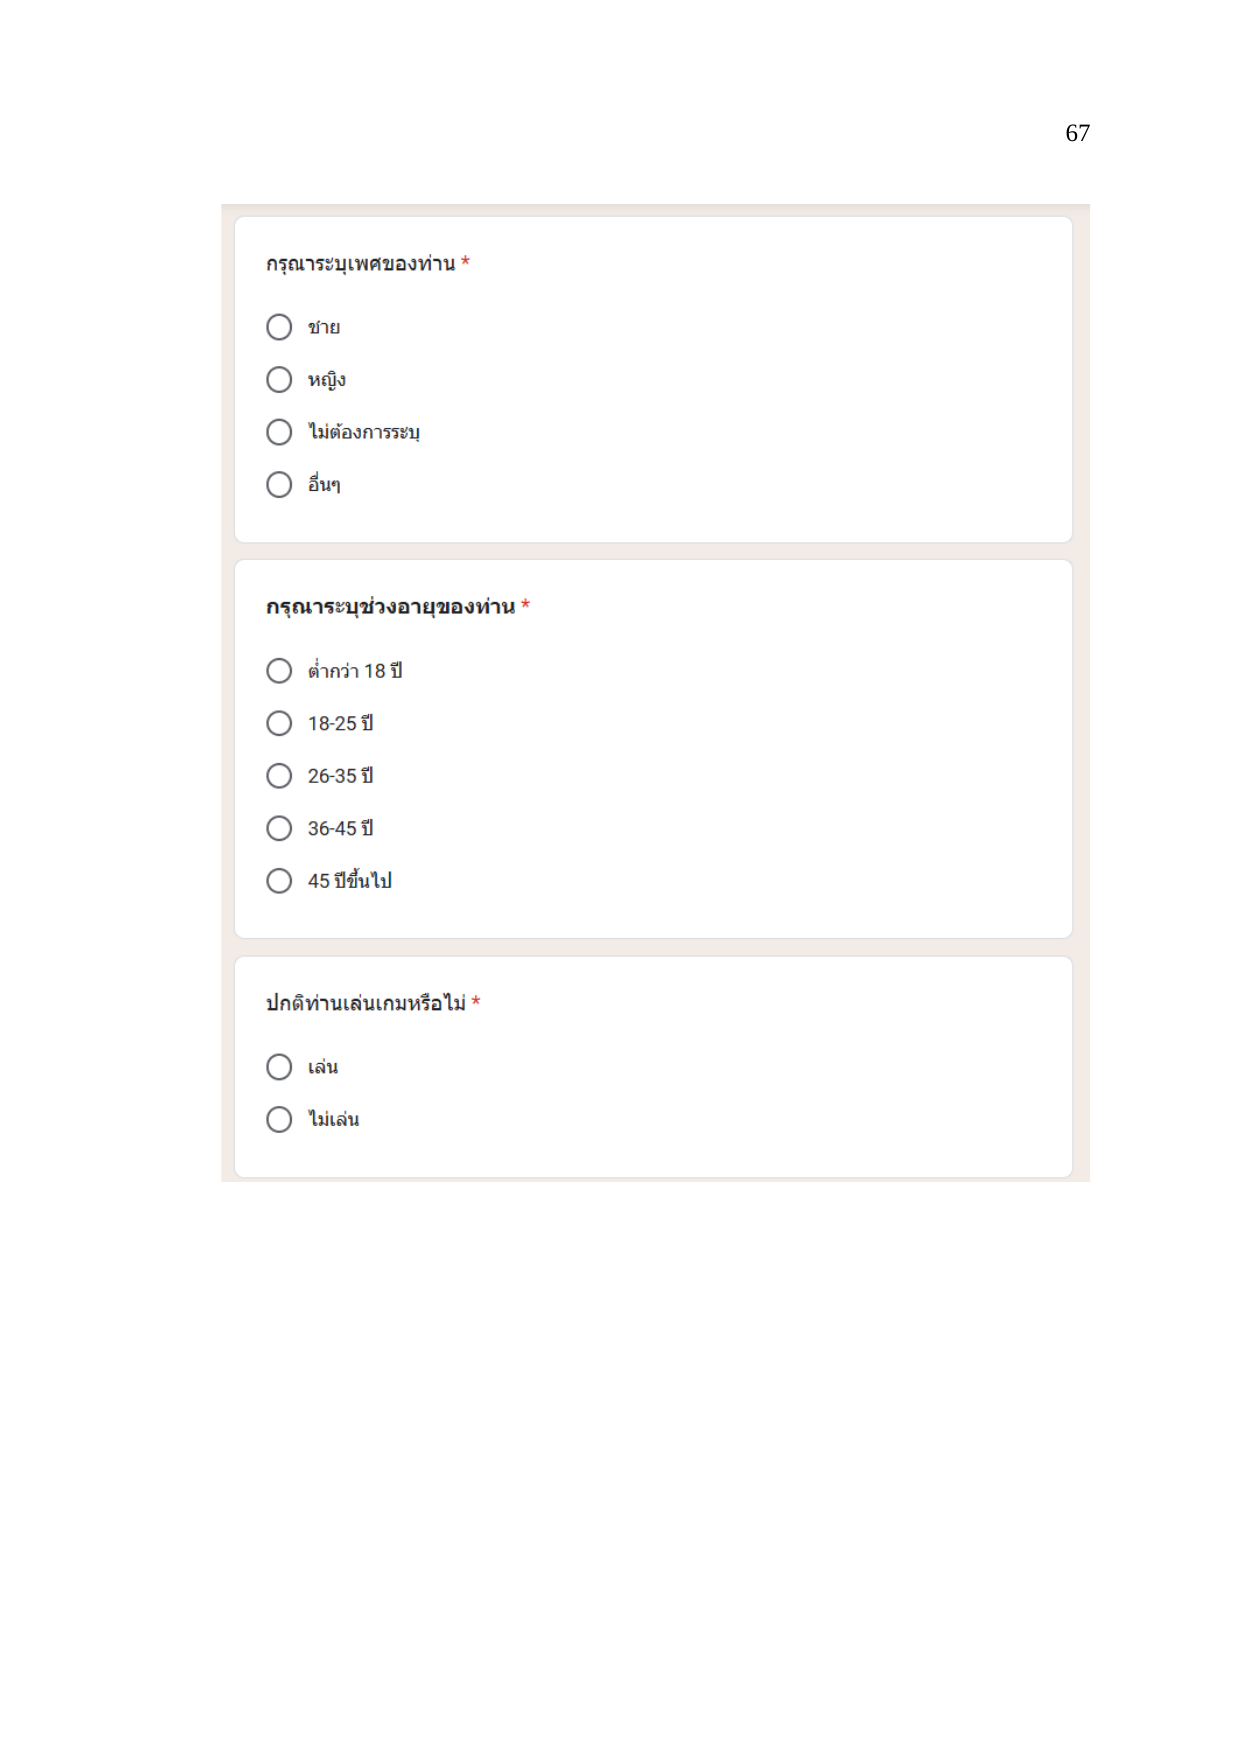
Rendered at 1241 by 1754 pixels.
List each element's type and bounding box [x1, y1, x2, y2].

picture [221, 204, 1091, 1182]
